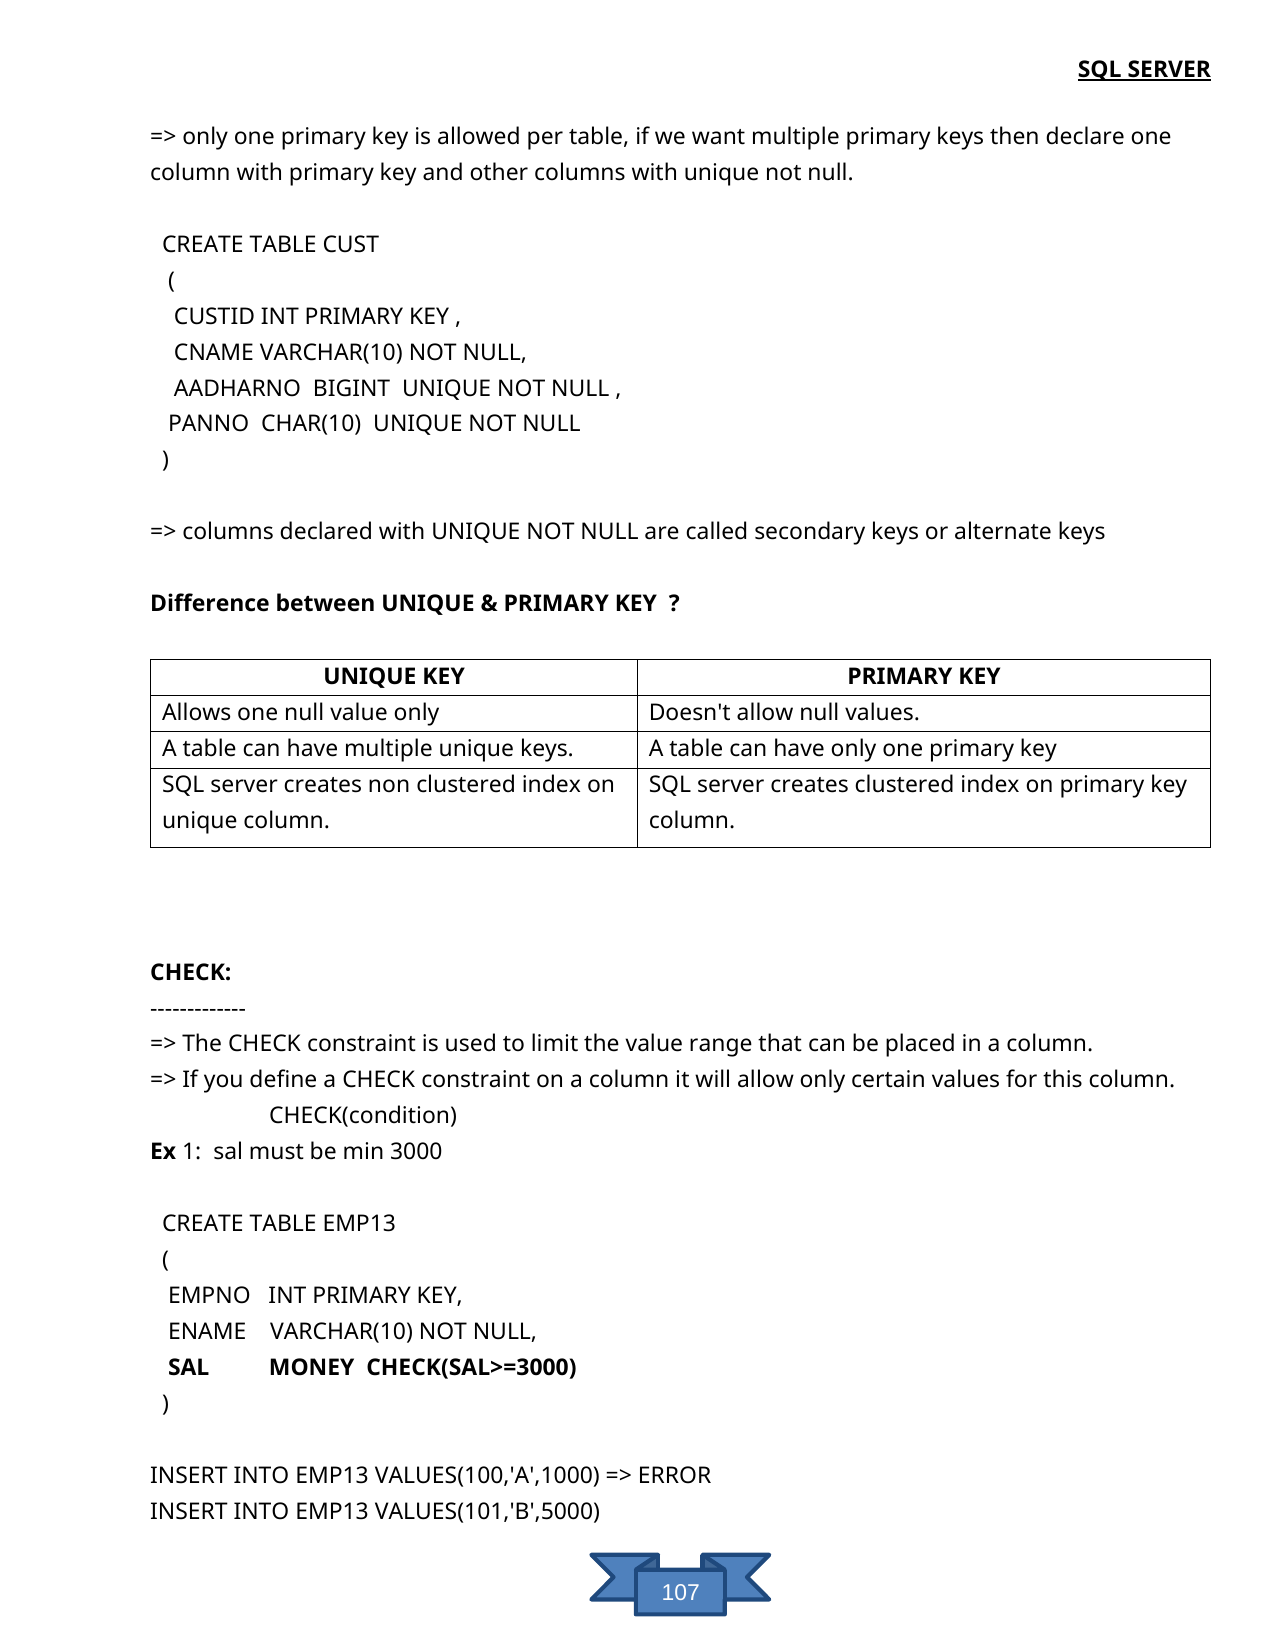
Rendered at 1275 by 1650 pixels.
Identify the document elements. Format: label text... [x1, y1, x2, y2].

text ( [150, 1243, 1211, 1274]
text Ex 1: sal must be min 3000 [150, 1135, 1211, 1166]
text PANNO CHAR(10) UNIQUE NOT NULL [150, 407, 1211, 439]
text CREATE TABLE CUST [150, 228, 1211, 259]
text SAL MONEY CHECK(SAL>=3000) [150, 1351, 1211, 1382]
text => columns declared with UNIQUE NOT NULL are called secondary keys or alternate keys [150, 515, 1211, 546]
text CREATE TABLE EMP13 [150, 1207, 1211, 1238]
text => The CHECK constraint is used to limit the value range that can be placed in a column. [150, 1027, 1211, 1059]
text ( [150, 264, 1211, 295]
text => If you define a CHECK constraint on a column it will allow only certain values for this column. [150, 1063, 1211, 1094]
text ) [150, 1387, 1211, 1418]
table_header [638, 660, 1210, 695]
text CHECK(condition) [150, 1099, 1211, 1131]
text ------------- [150, 991, 1211, 1023]
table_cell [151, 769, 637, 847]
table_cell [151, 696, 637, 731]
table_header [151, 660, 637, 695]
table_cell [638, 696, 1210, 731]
text ) [150, 443, 1211, 474]
text CNAME VARCHAR(10) NOT NULL, [150, 336, 1211, 367]
text EMPNO INT PRIMARY KEY, [150, 1279, 1211, 1310]
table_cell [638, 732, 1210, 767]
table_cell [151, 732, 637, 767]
text INSERT INTO EMP13 VALUES(100,'A',1000) => ERROR [150, 1459, 1211, 1490]
text AADHARNO BIGINT UNIQUE NOT NULL , [150, 371, 1211, 403]
text INSERT INTO EMP13 VALUES(101,'B',5000) [150, 1494, 1211, 1526]
text Difference between UNIQUE & PRIMARY KEY ? [150, 587, 1211, 618]
text CUSTID INT PRIMARY KEY , [150, 299, 1211, 331]
text ENAME VARCHAR(10) NOT NULL, [150, 1315, 1211, 1346]
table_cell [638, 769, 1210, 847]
text => only one primary key is allowed per table, if we want multiple primary keys then declare one column with primary key and other columns with unique not null. [150, 120, 1211, 187]
text CHECK: [150, 956, 1211, 987]
